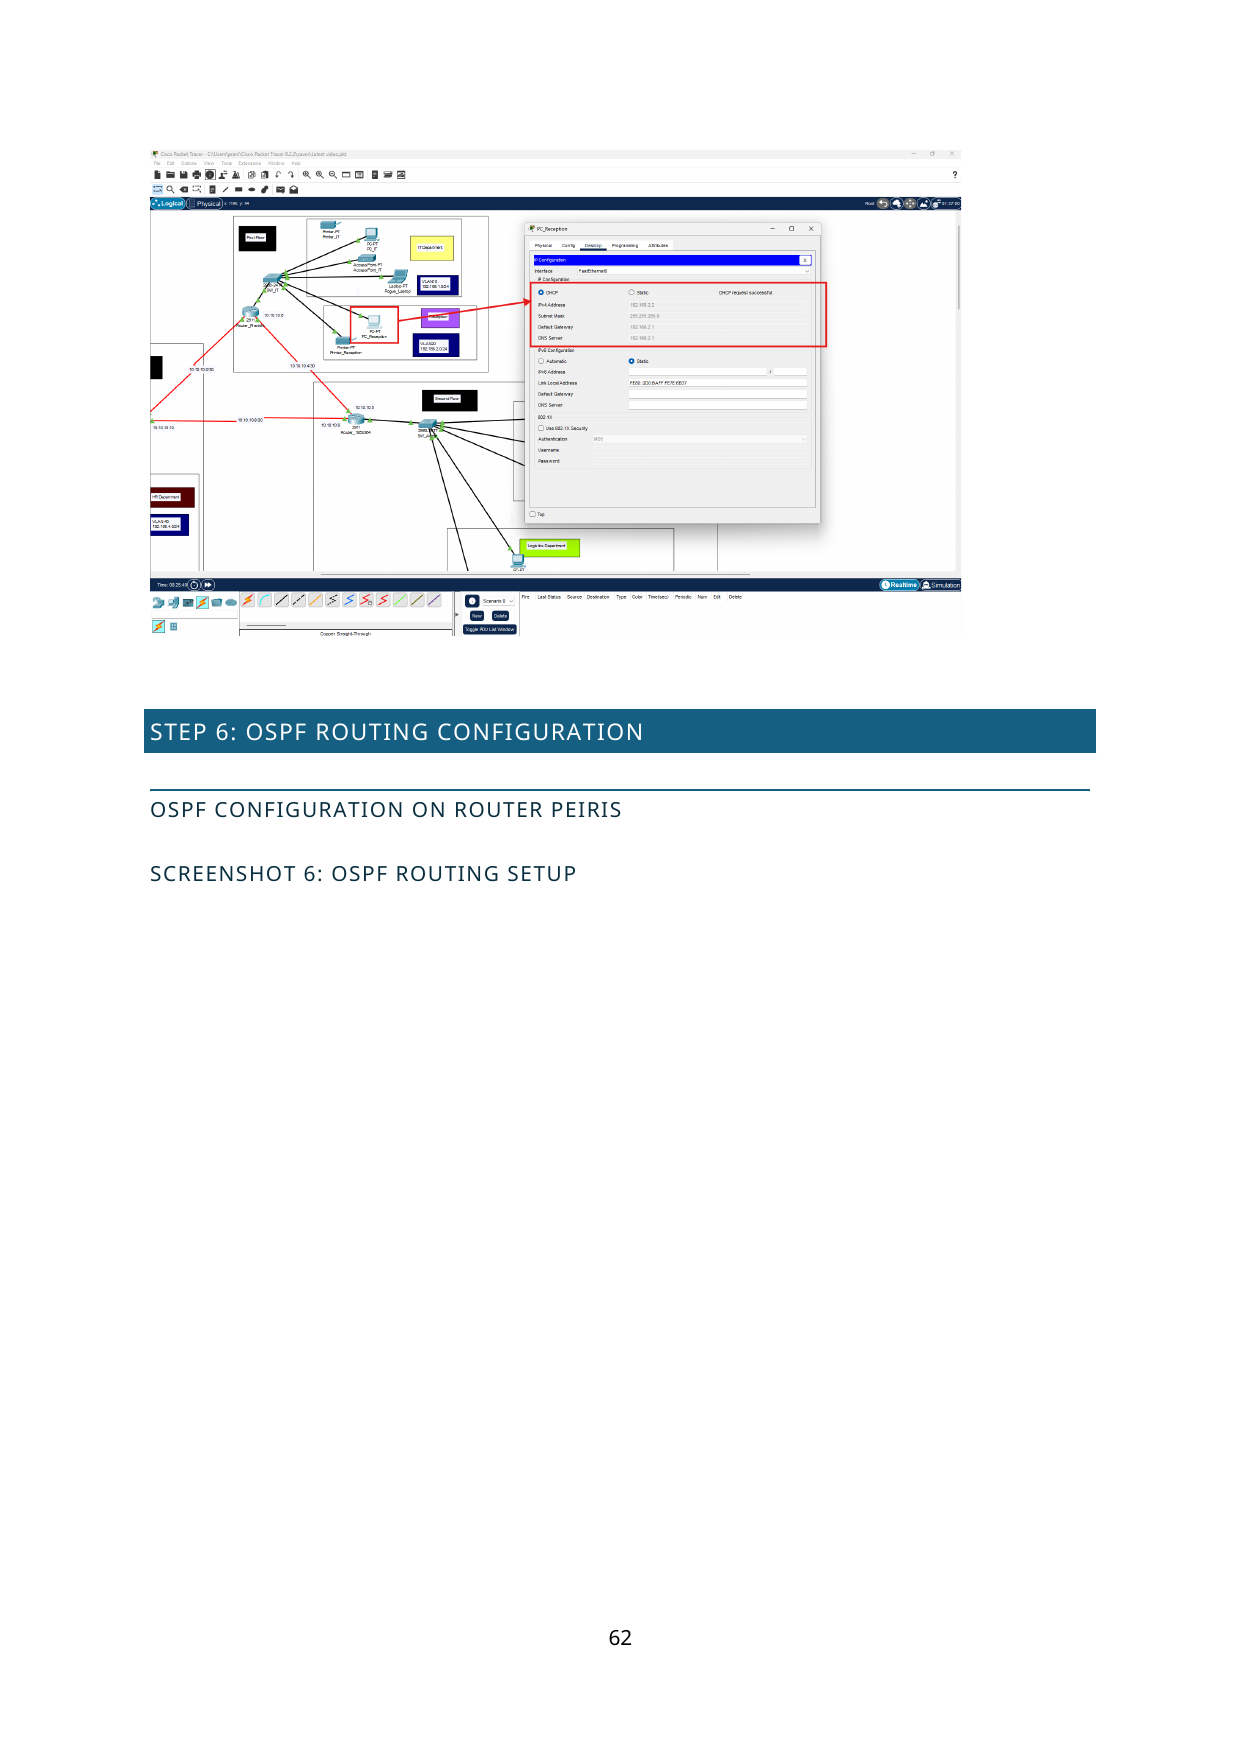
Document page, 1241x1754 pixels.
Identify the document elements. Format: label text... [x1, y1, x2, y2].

subtitle Screenshot 6: OSPF Routing Setup [150, 853, 1090, 887]
subtitle Ospf configuration on router peiris [150, 791, 1090, 823]
subtitle Step 6: OSPF Routing Configuration [150, 716, 1090, 747]
picture [150, 150, 962, 636]
